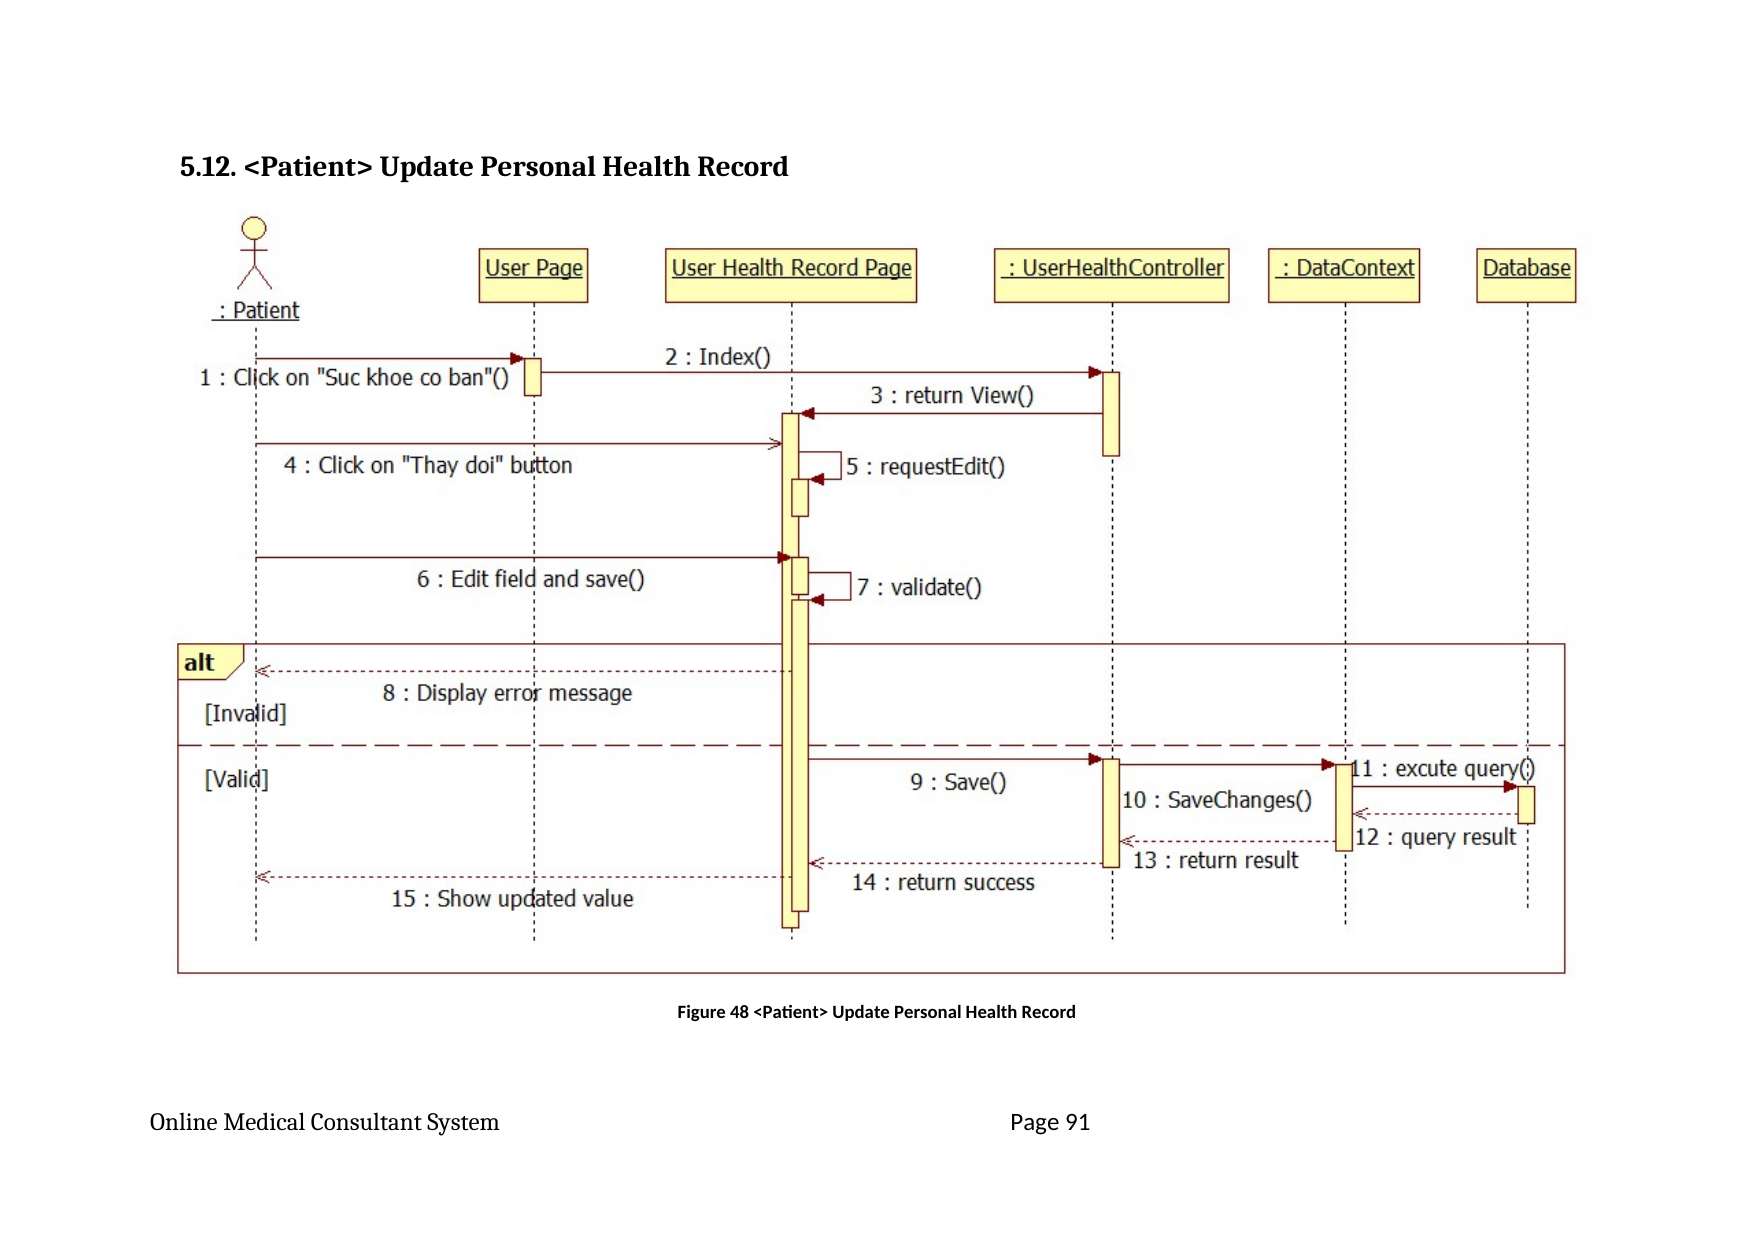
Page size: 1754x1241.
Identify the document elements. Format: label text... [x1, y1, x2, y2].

picture [150, 188, 1604, 1000]
text Figure 48 <Patient> Update Personal Health Record [150, 1000, 1604, 1023]
subtitle <Patient> Update Personal Health Record [180, 150, 1604, 183]
